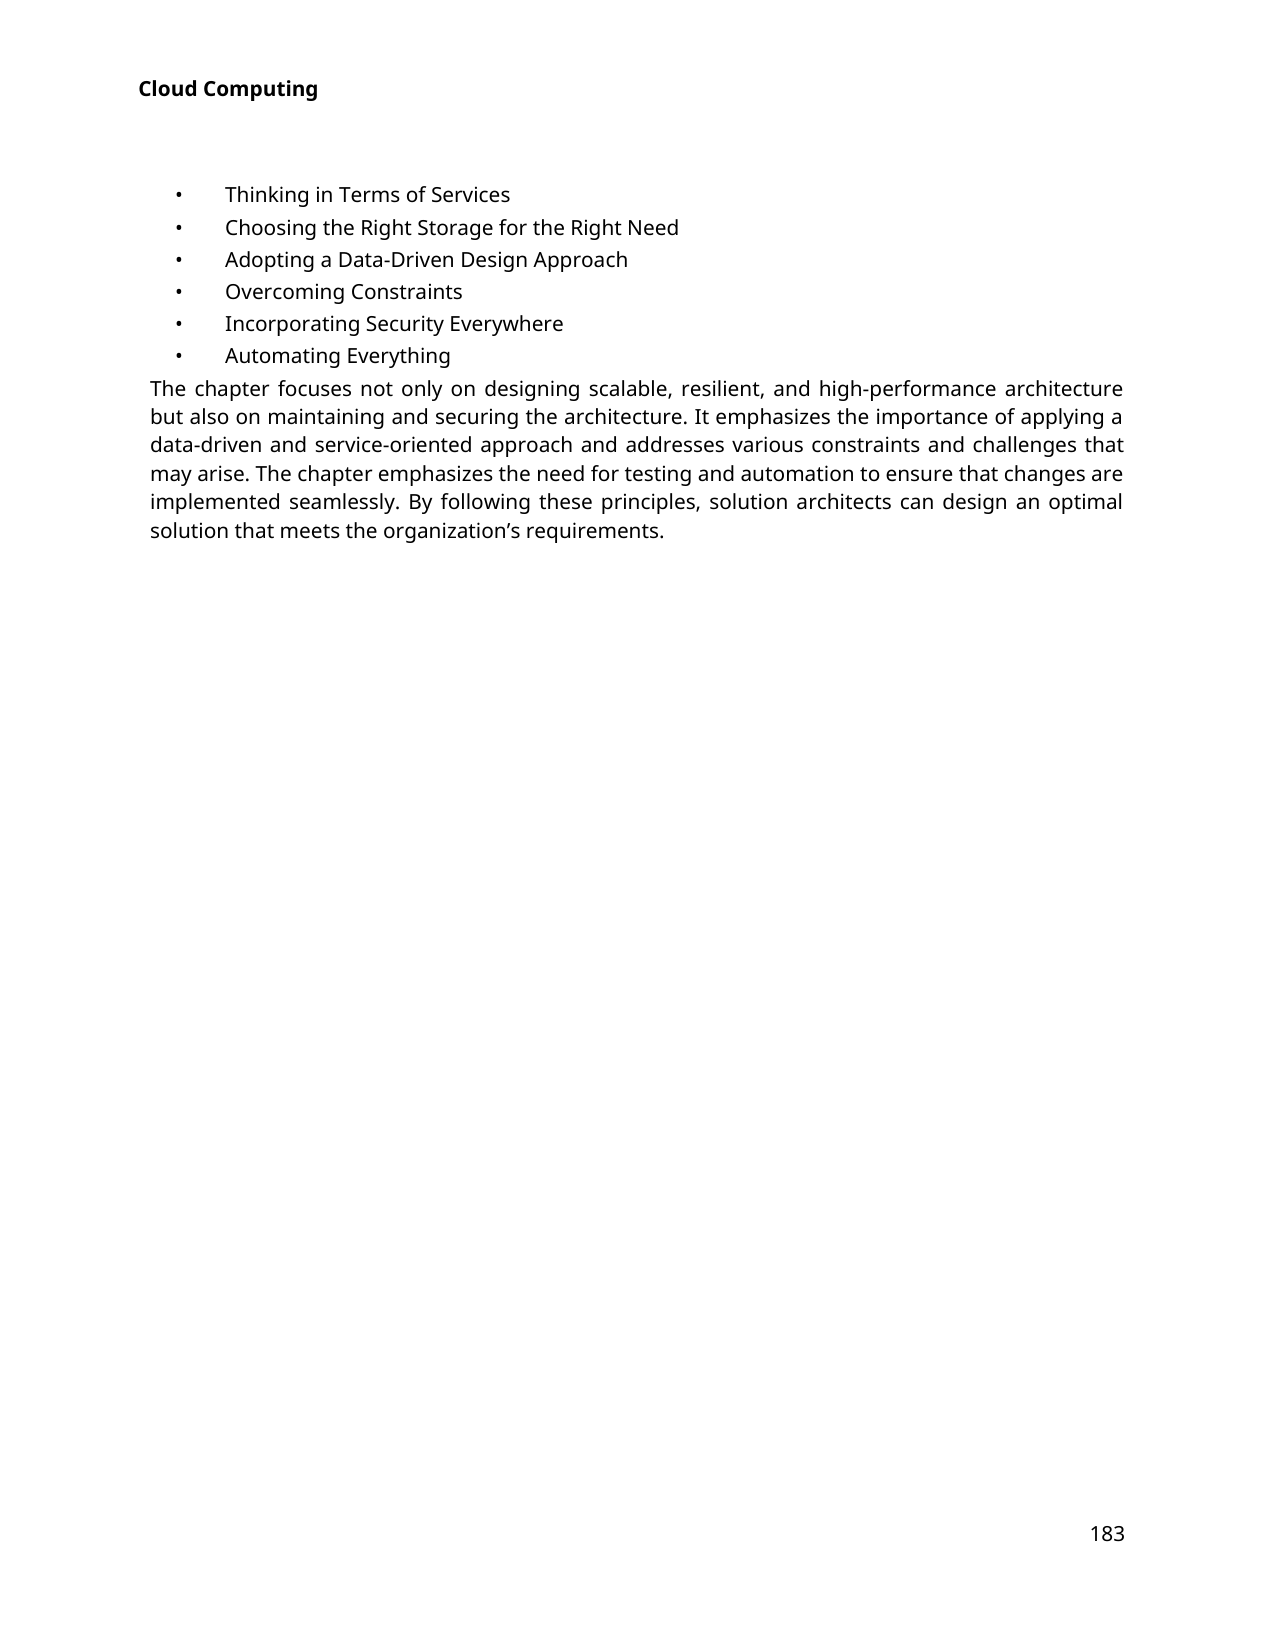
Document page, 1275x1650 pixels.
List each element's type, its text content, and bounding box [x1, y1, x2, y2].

list Choosing the Right Storage for the Right Need [175, 213, 1125, 241]
list Thinking in Terms of Services [175, 181, 1125, 209]
text The chapter focuses not only on designing scalable, resilient, and high-performance architecture but also on maintaining and securing the architecture. It emphasizes the importance of applying a data-driven and service-oriented approach and addresses various constraints and challenges that may arise. The chapter emphasizes the need for testing and automation to ensure that changes are implemented seamlessly. By following these principles, solution architects can design an optimal solution that meets the organization’s requirements. [150, 374, 1125, 544]
list Automating Everything [175, 341, 1125, 370]
list Incorporating Security Everywhere [175, 309, 1125, 338]
list Adopting a Data-Driven Design Approach [175, 245, 1125, 273]
list Overcoming Constraints [175, 277, 1125, 306]
